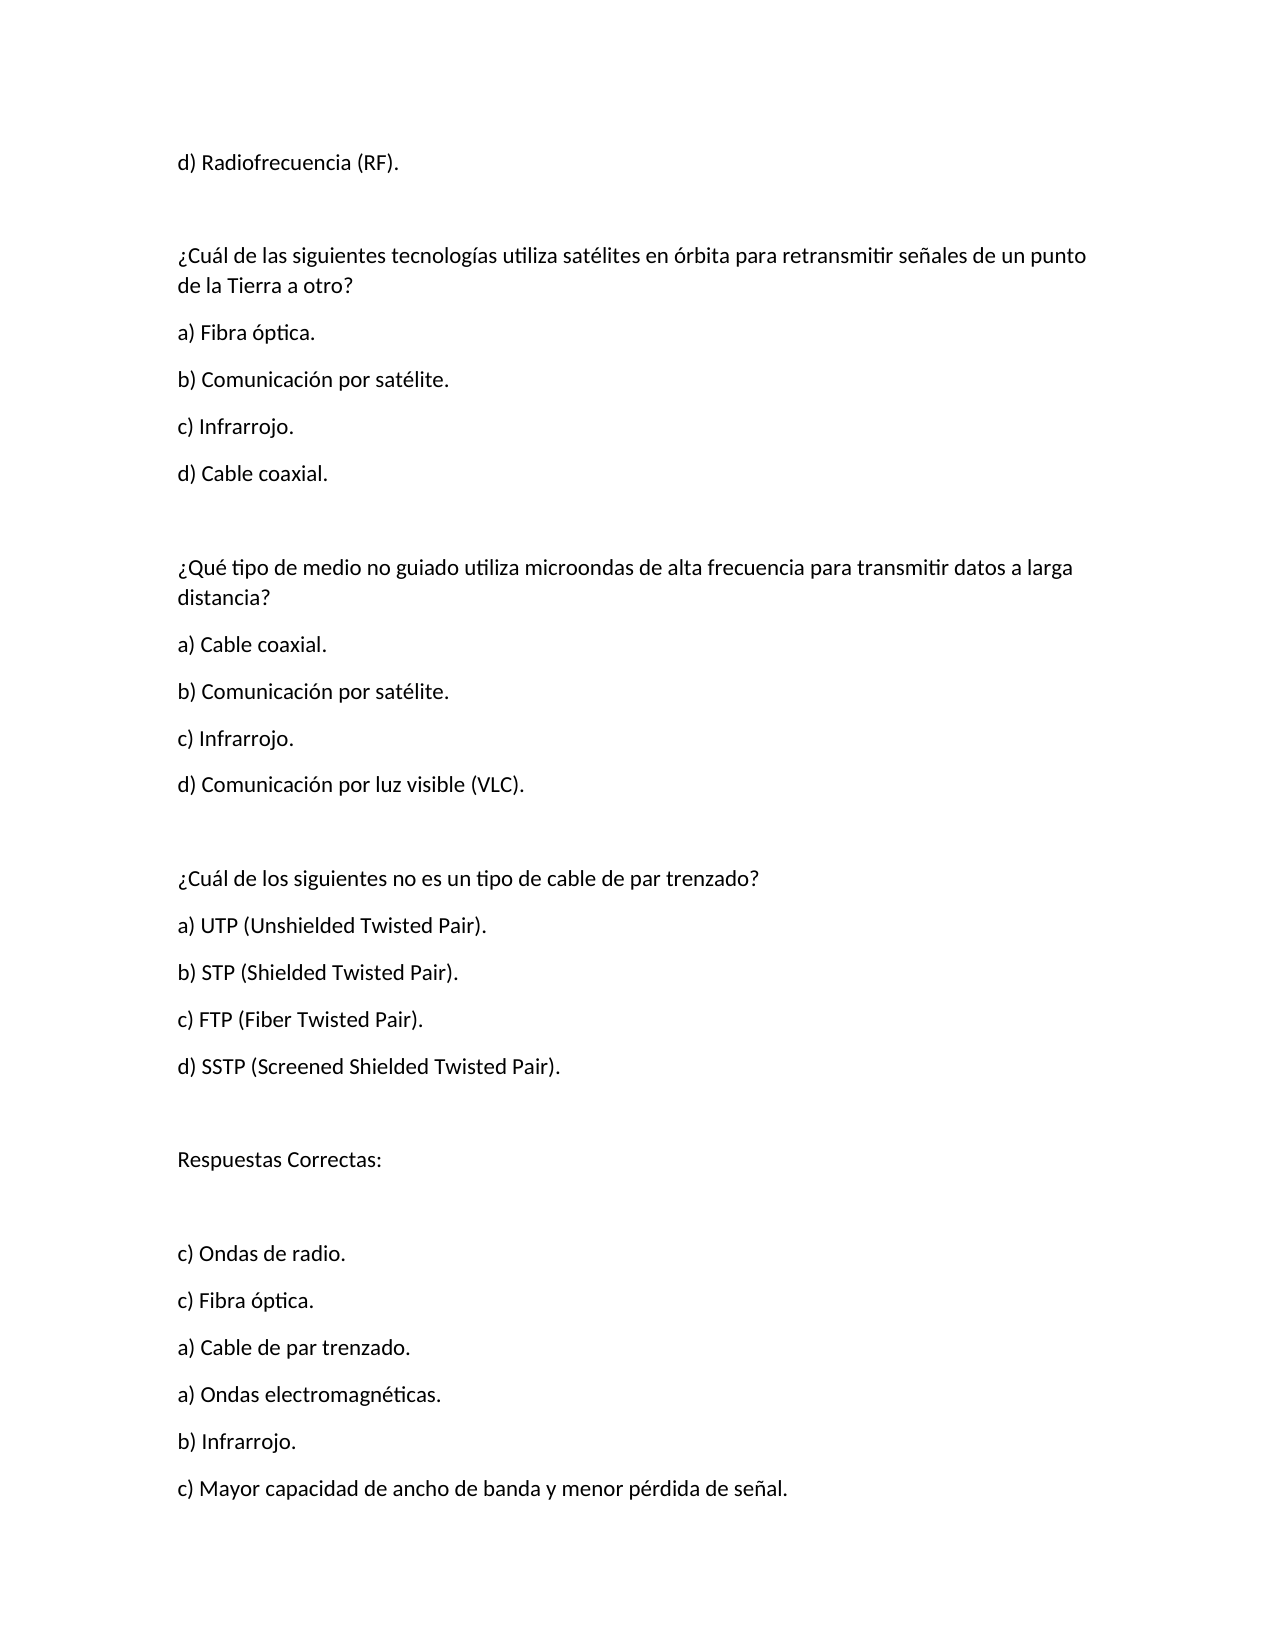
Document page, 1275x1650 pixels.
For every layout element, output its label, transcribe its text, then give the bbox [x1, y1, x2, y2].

text d) Radiofrecuencia (RF). [177, 148, 1098, 176]
text b) Comunicación por satélite. [177, 677, 1098, 705]
text d) Cable coaxial. [177, 459, 1098, 487]
text a) UTP (Unshielded Twisted Pair). [177, 911, 1098, 939]
text d) SSTP (Screened Shielded Twisted Pair). [177, 1052, 1098, 1080]
text a) Ondas electromagnéticas. [177, 1380, 1098, 1408]
text ¿Qué tipo de medio no guiado utiliza microondas de alta frecuencia para transmitir datos a larga distancia? [177, 553, 1098, 611]
text d) Comunicación por luz visible (VLC). [177, 771, 1098, 798]
text ¿Cuál de los siguientes no es un tipo de cable de par trenzado? [177, 864, 1098, 892]
text a) Cable coaxial. [177, 630, 1098, 658]
text c) Mayor capacidad de ancho de banda y menor pérdida de señal. [177, 1474, 1098, 1502]
text c) FTP (Fiber Twisted Pair). [177, 1005, 1098, 1033]
text b) Comunicación por satélite. [177, 365, 1098, 393]
text c) Infrarrojo. [177, 412, 1098, 440]
text c) Ondas de radio. [177, 1239, 1098, 1267]
text ¿Cuál de las siguientes tecnologías utiliza satélites en órbita para retransmitir señales de un punto de la Tierra a otro? [177, 241, 1098, 299]
text a) Fibra óptica. [177, 318, 1098, 346]
text Respuestas Correctas: [177, 1146, 1098, 1173]
text c) Infrarrojo. [177, 724, 1098, 752]
text b) STP (Shielded Twisted Pair). [177, 958, 1098, 986]
text c) Fibra óptica. [177, 1286, 1098, 1314]
text b) Infrarrojo. [177, 1427, 1098, 1455]
text a) Cable de par trenzado. [177, 1333, 1098, 1361]
